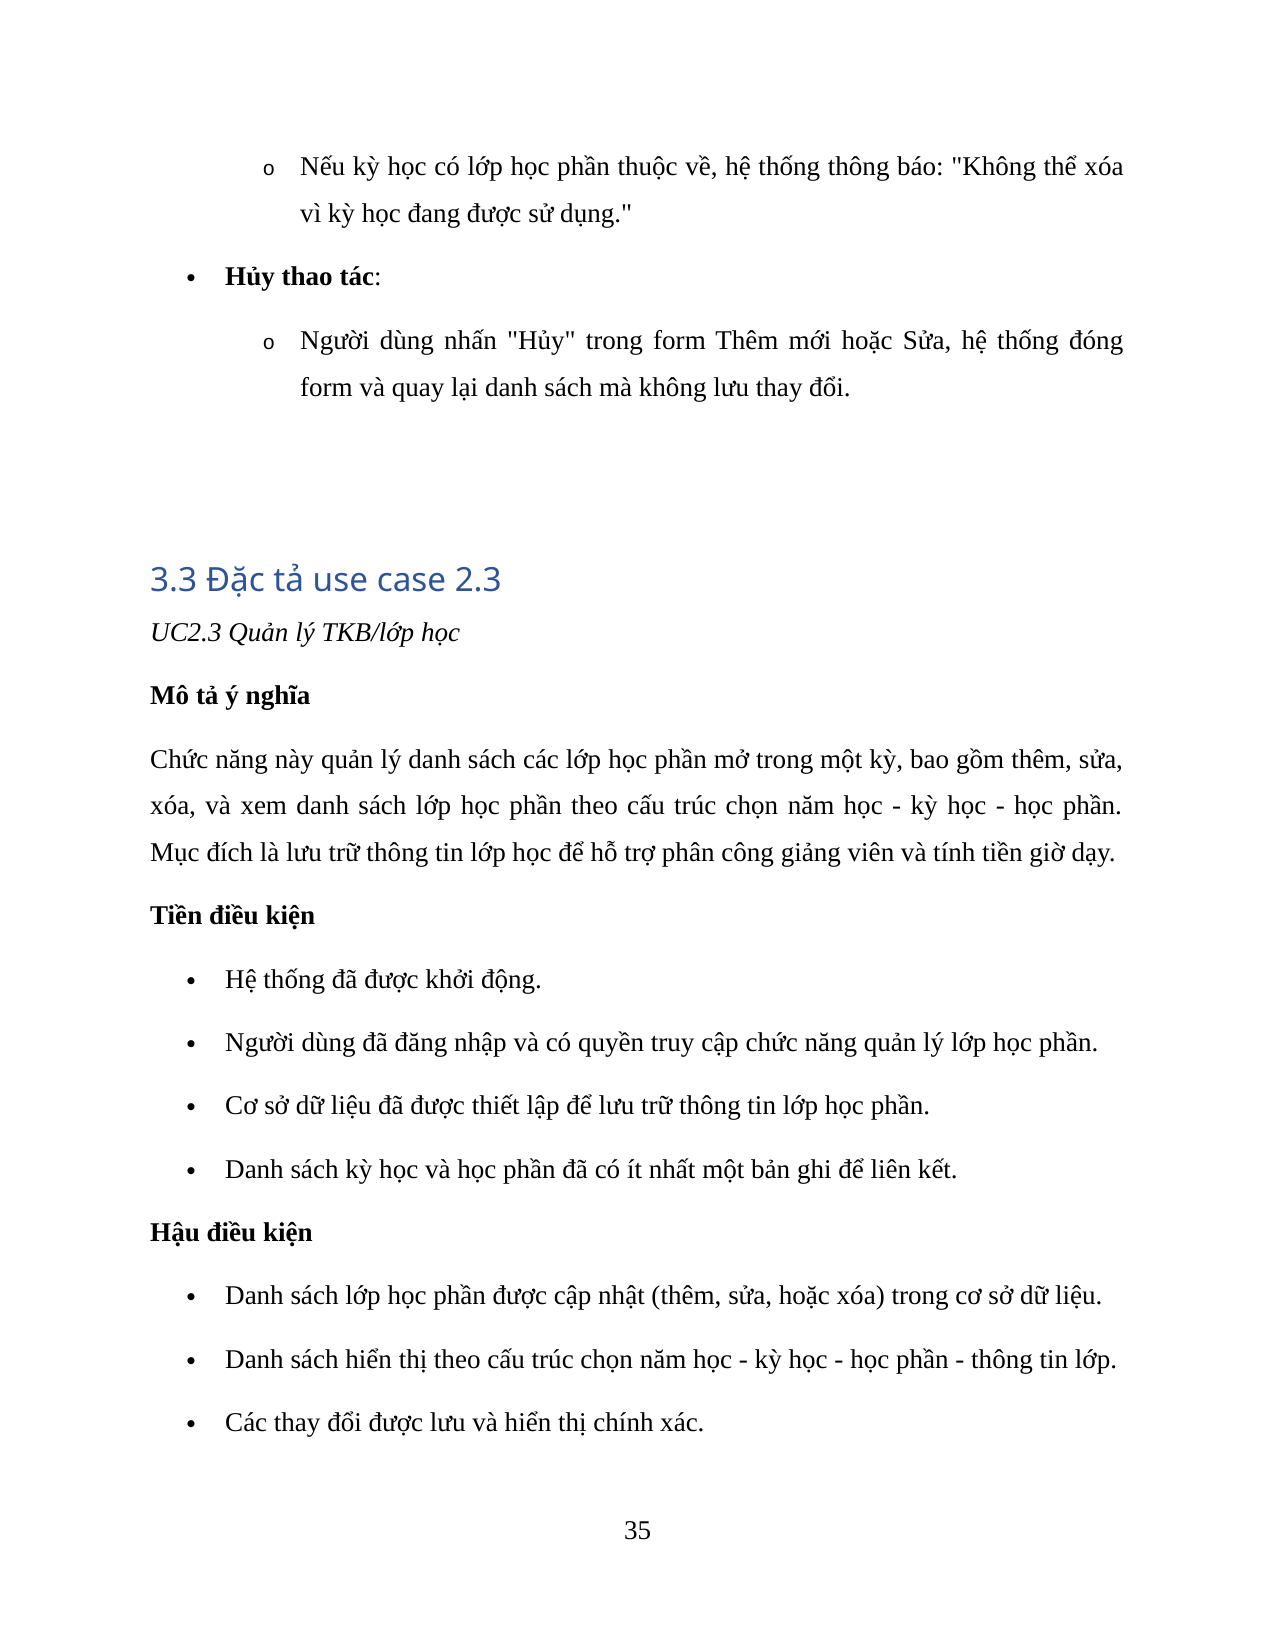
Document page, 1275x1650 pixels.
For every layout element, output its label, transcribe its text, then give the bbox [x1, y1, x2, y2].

subtitle 3.3 Đặc tả use case 2.3 [150, 556, 1125, 601]
list Người dùng đã đăng nhập và có quyền truy cập chức năng quản lý lớp học phần. [187, 1026, 1125, 1057]
text Chức năng này quản lý danh sách các lớp học phần mở trong một kỳ, bao gồm thêm, sửa, xóa, và xem danh sách lớp học phần theo cấu trúc chọn năm học - kỳ học - học phần. Mục đích là lưu trữ thông tin lớp học để hỗ trợ phân công giảng viên và tính tiền giờ dạy. [150, 743, 1125, 867]
list Hủy thao tác: [187, 260, 1125, 292]
list Hệ thống đã được khởi động. [187, 963, 1125, 994]
text Mô tả ý nghĩa [150, 679, 1125, 711]
text Hậu điều kiện [150, 1216, 1125, 1247]
text Tiền điều kiện [150, 899, 1125, 931]
list Nếu kỳ học có lớp học phần thuộc về, hệ thống thông báo: "Không thể xóa vì kỳ học đang được sử dụng." [262, 150, 1125, 228]
list Danh sách lớp học phần được cập nhật (thêm, sửa, hoặc xóa) trong cơ sở dữ liệu. [187, 1279, 1125, 1311]
list Cơ sở dữ liệu đã được thiết lập để lưu trữ thông tin lớp học phần. [187, 1089, 1125, 1121]
list Danh sách kỳ học và học phần đã có ít nhất một bản ghi để liên kết. [187, 1153, 1125, 1184]
list Các thay đổi được lưu và hiển thị chính xác. [187, 1406, 1125, 1437]
list Người dùng nhấn "Hủy" trong form Thêm mới hoặc Sửa, hệ thống đóng form và quay lại danh sách mà không lưu thay đổi. [262, 324, 1125, 402]
list Danh sách hiển thị theo cấu trúc chọn năm học - kỳ học - học phần - thông tin lớp. [187, 1343, 1125, 1374]
text UC2.3 Quản lý TKB/lớp học [150, 616, 1125, 647]
